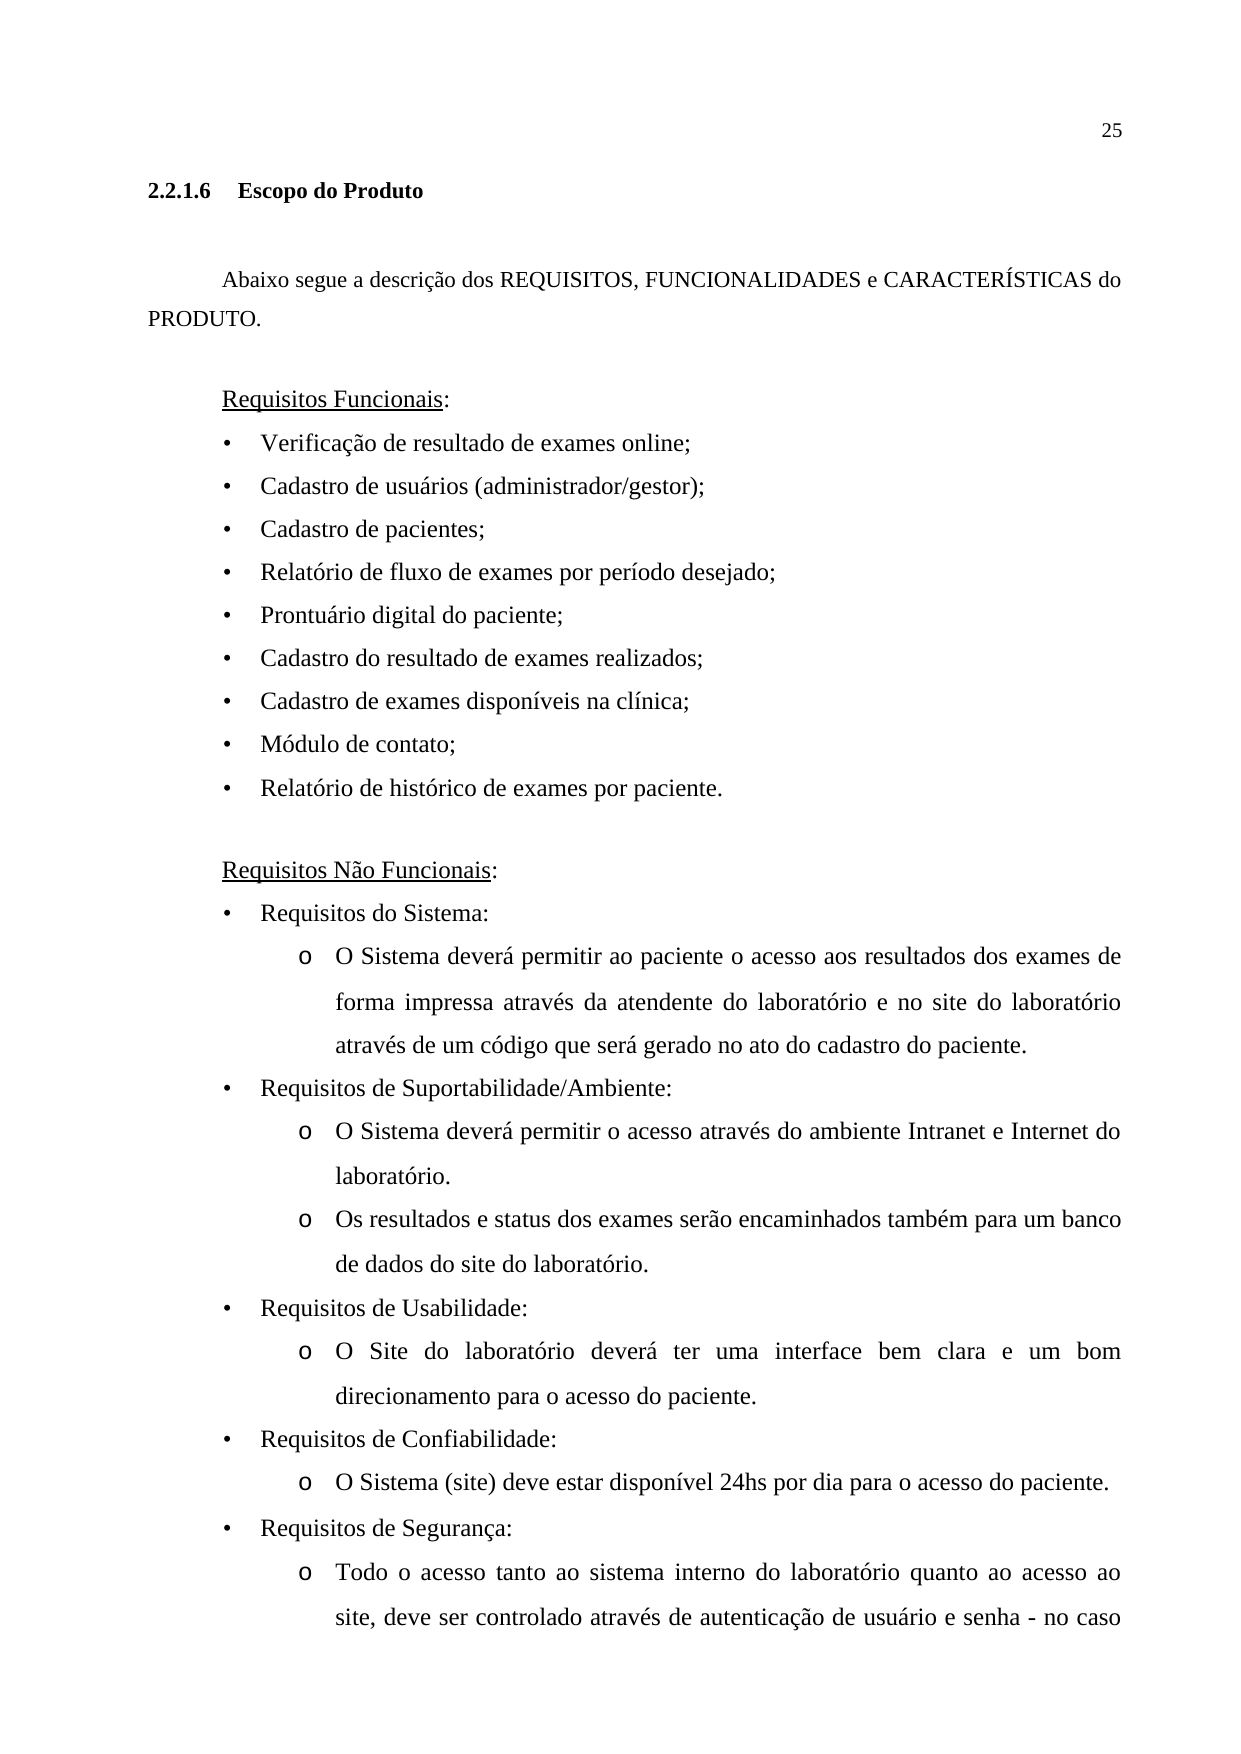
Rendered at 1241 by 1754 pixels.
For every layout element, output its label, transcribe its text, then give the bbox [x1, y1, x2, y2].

list O Sistema (site) deve estar disponível 24hs por dia para o acesso do paciente. [298, 1467, 1122, 1498]
text Requisitos Funcionais: [185, 384, 1122, 413]
list Módulo de contato; [223, 729, 1122, 758]
list Requisitos de Confiabilidade: [223, 1424, 1122, 1453]
list Verificação de resultado de exames online; [223, 428, 1122, 456]
list Os resultados e status dos exames serão encaminhados também para um banco de dados do site do laboratório. [298, 1204, 1122, 1278]
list O Sistema deverá permitir ao paciente o acesso aos resultados dos exames de forma impressa através da atendente do laboratório e no site do laboratório através de um código que será gerado no ato do cadastro do paciente. [298, 941, 1122, 1058]
list Requisitos de Usabilidade: [223, 1293, 1122, 1321]
list Cadastro de usuários (administrador/gestor); [223, 471, 1122, 499]
list O Site do laboratório deverá ter uma interface bem clara e um bom direcionamento para o acesso do paciente. [298, 1336, 1122, 1410]
text Abaixo segue a descrição dos REQUISITOS, FUNCIONALIDADES e CARACTERÍSTICAS do PRODUTO. [148, 266, 1122, 332]
list O Sistema deverá permitir o acesso através do ambiente Intranet e Internet do laboratório. [298, 1116, 1122, 1190]
subtitle Escopo do Produto [148, 177, 1122, 203]
list Relatório de fluxo de exames por período desejado; [223, 557, 1122, 586]
list Cadastro de pacientes; [223, 514, 1122, 543]
text Requisitos Não Funcionais: [185, 855, 1122, 884]
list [298, 1557, 1122, 1631]
list Relatório de histórico de exames por paciente. [223, 773, 1122, 801]
list Prontuário digital do paciente; [223, 600, 1122, 629]
list Requisitos de Suportabilidade/Ambiente: [223, 1073, 1122, 1102]
list Requisitos de Segurança: [223, 1513, 1122, 1542]
list Cadastro do resultado de exames realizados; [223, 643, 1122, 672]
list Requisitos do Sistema: [223, 898, 1122, 927]
list Cadastro de exames disponíveis na clínica; [223, 686, 1122, 715]
